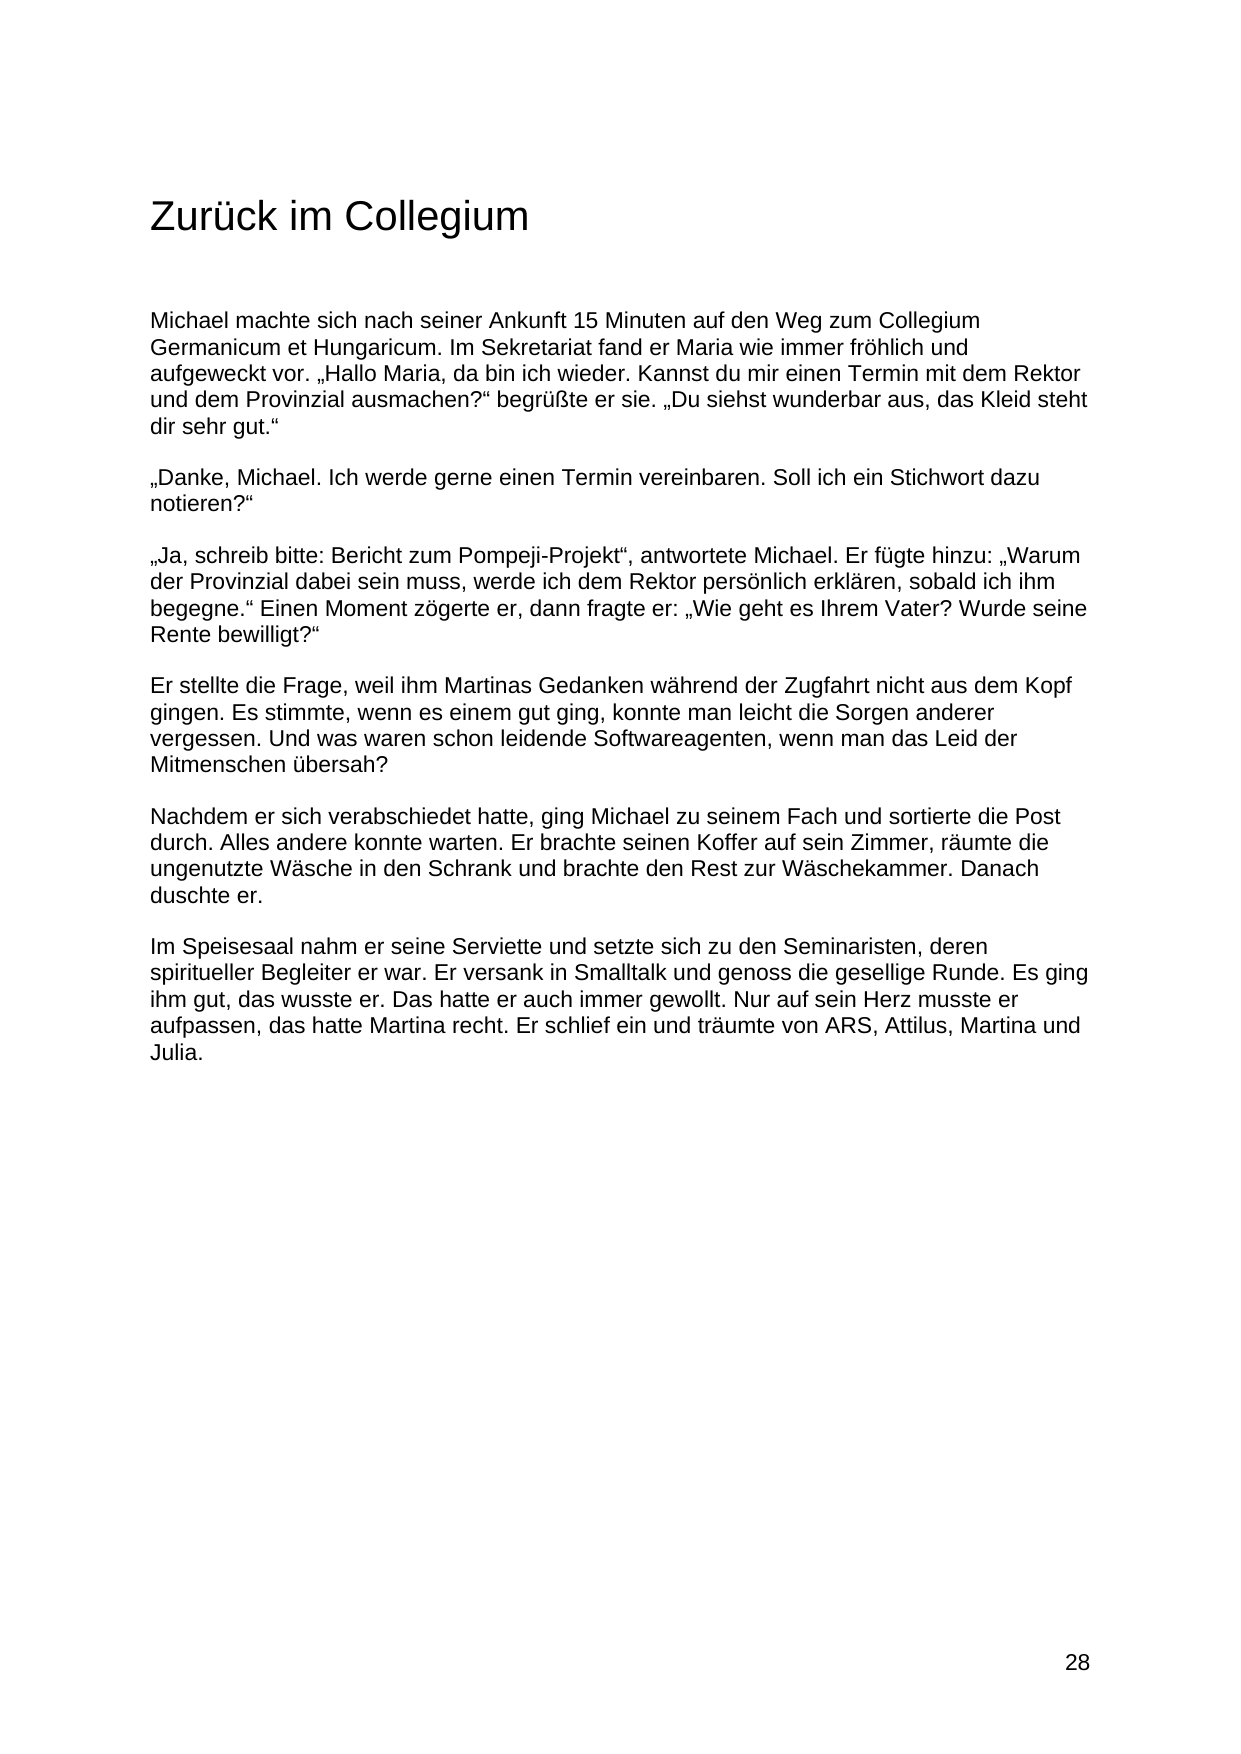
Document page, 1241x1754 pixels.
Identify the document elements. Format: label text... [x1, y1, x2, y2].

text „Ja, schreib bitte: Bericht zum Pompeji-Projekt“, antwortete Michael. Er fügte hinzu: „Warum der Provinzial dabei sein muss, werde ich dem Rektor persönlich erklären, sobald ich ihm begegne.“ Einen Moment zögerte er, dann fragte er: „Wie geht es Ihrem Vater? Wurde seine Rente bewilligt?“ [150, 542, 1090, 647]
text Nachdem er sich verabschiedet hatte, ging Michael zu seinem Fach und sortierte die Post durch. Alles andere konnte warten. Er brachte seinen Koffer auf sein Zimmer, räumte die ungenutzte Wäsche in den Schrank und brachte den Rest zur Wäschekammer. Danach duschte er. [150, 803, 1090, 908]
text Michael machte sich nach seiner Ankunft 15 Minuten auf den Weg zum Collegium Germanicum et Hungaricum. Im Sekretariat fand er Maria wie immer fröhlich und aufgeweckt vor. „Hallo Maria, da bin ich wieder. Kannst du mir einen Termin mit dem Rektor und dem Provinzial ausmachen?“ begrüßte er sie. „Du siehst wunderbar aus, das Kleid steht dir sehr gut.“ [150, 307, 1090, 439]
text „Danke, Michael. Ich werde gerne einen Termin vereinbaren. Soll ich ein Stichwort dazu notieren?“ [150, 464, 1090, 517]
subtitle Zurück im Collegium [150, 192, 1090, 239]
text Im Speisesaal nahm er seine Serviette und setzte sich zu den Seminaristen, deren spiritueller Begleiter er war. Er versank in Smalltalk und genoss die gesellige Runde. Es ging ihm gut, das wusste er. Das hatte er auch immer gewollt. Nur auf sein Herz musste er aufpassen, das hatte Martina recht. Er schlief ein und träumte von ARS, Attilus, Martina und Julia. [150, 933, 1090, 1065]
text Er stellte die Frage, weil ihm Martinas Gedanken während der Zugfahrt nicht aus dem Kopf gingen. Es stimmte, wenn es einem gut ging, konnte man leicht die Sorgen anderer vergessen. Und was waren schon leidende Softwareagenten, wenn man das Leid der Mitmenschen übersah? [150, 672, 1090, 778]
